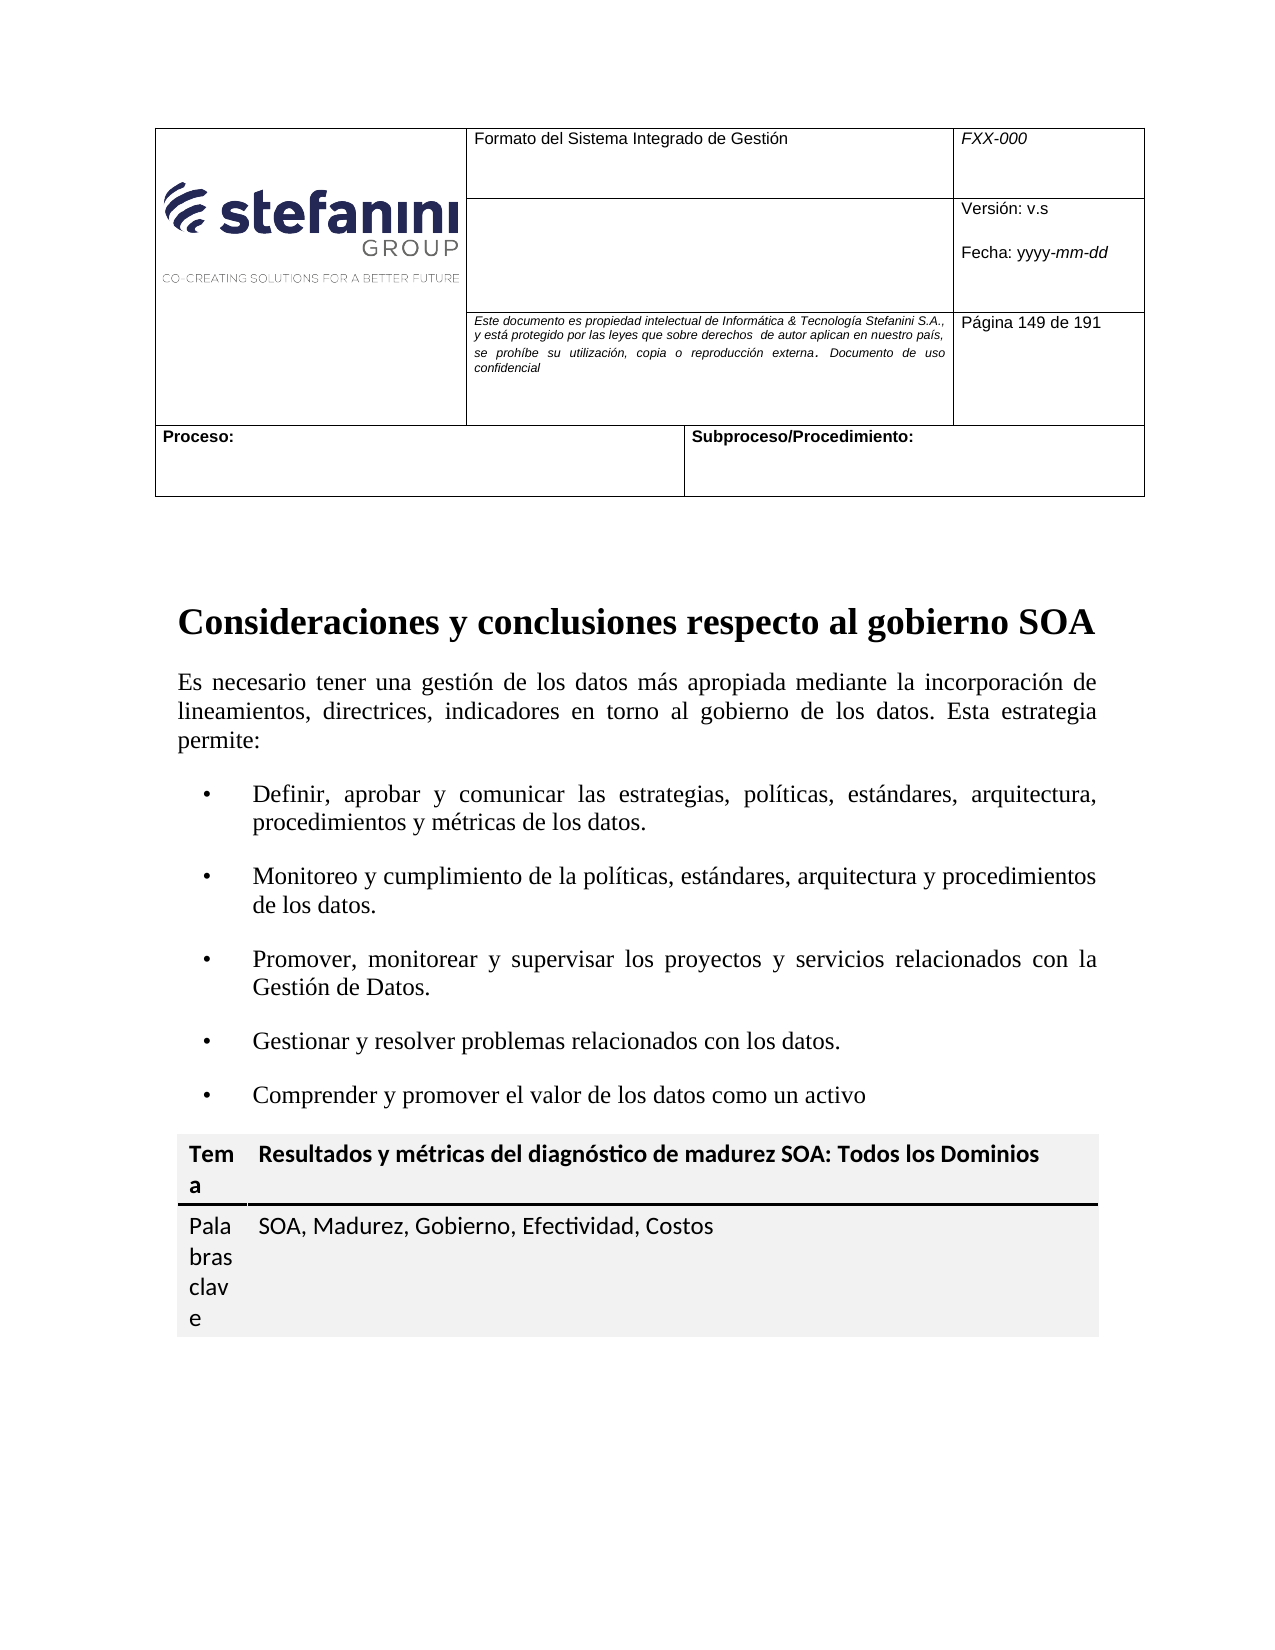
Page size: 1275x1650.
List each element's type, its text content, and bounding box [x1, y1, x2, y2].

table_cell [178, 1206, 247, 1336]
list Definir, aprobar y comunicar las estrategias, políticas, estándares, arquitectura, procedimientos y métricas de los datos. [202, 779, 1098, 836]
picture [162, 182, 460, 286]
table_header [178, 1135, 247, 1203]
text Es necesario tener una gestión de los datos más apropiada mediante la incorporación de lineamientos, directrices, indicadores en torno al gobierno de los datos. Esta estrategia permite: [177, 667, 1098, 754]
list Monitoreo y cumplimiento de la políticas, estándares, arquitectura y procedimientos de los datos. [202, 861, 1098, 919]
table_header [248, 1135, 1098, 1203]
list Promover, monitorear y supervisar los proyectos y servicios relacionados con la Gestión de Datos. [202, 944, 1098, 1001]
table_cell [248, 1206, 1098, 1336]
list Gestionar y resolver problemas relacionados con los datos. [202, 1026, 1098, 1055]
list Comprender y promover el valor de los datos como un activo [202, 1080, 1098, 1109]
subtitle Consideraciones y conclusiones respecto al gobierno SOA [177, 599, 1098, 642]
